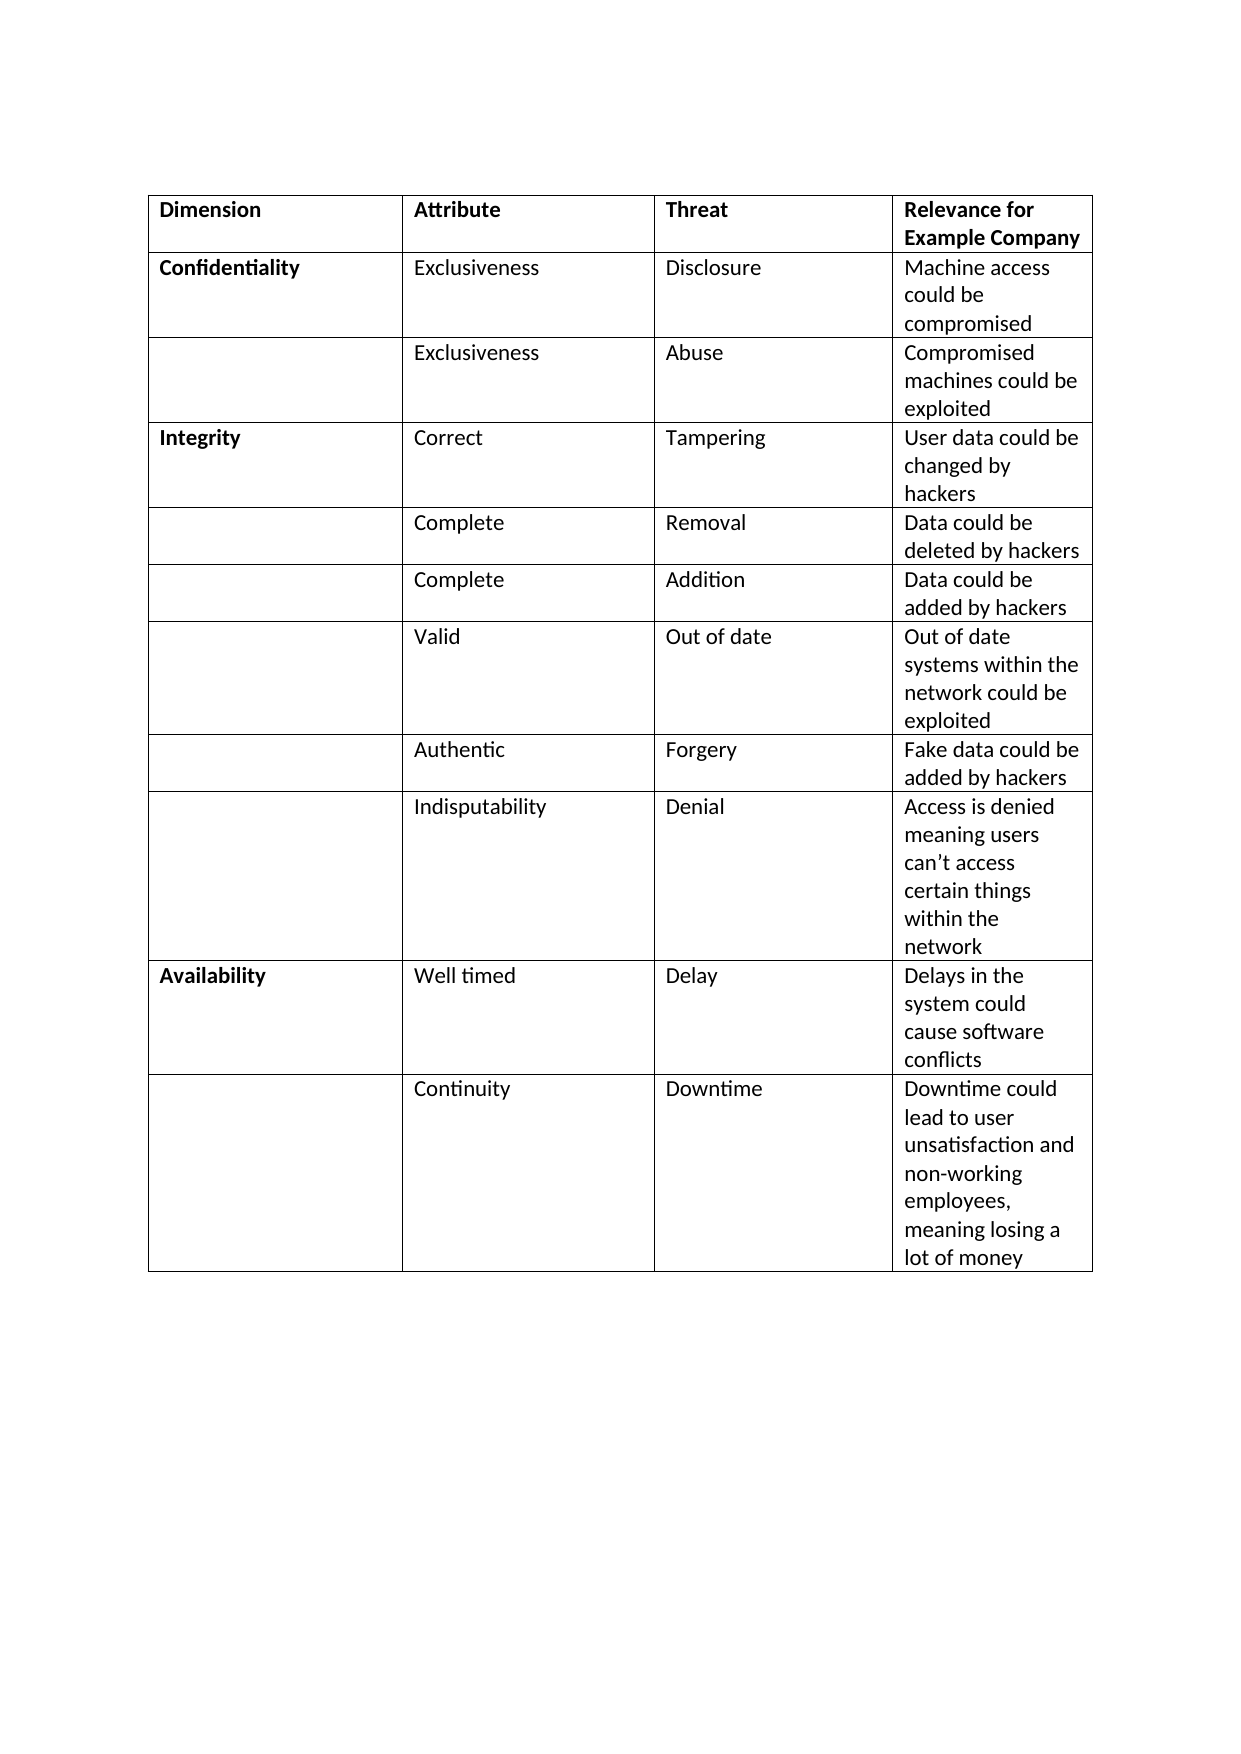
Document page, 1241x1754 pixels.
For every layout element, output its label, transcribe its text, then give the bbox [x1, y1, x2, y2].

table_cell Correct [403, 423, 654, 507]
table_cell Fake data could be added by hackers [893, 735, 1092, 791]
table_header Dimension [149, 196, 402, 252]
table_header Relevance for Example Company [893, 196, 1092, 252]
table_cell Addition [655, 565, 892, 621]
table_cell Data could be added by hackers [893, 565, 1092, 621]
table_cell Confidentiality [149, 253, 402, 337]
table_cell [149, 735, 402, 791]
table_header Attribute [403, 196, 654, 252]
table_cell Exclusiveness [403, 338, 654, 422]
table_cell Downtime could lead to user unsatisfaction and non-working employees, meaning losing a lot of money [893, 1075, 1092, 1271]
table_cell Delay [655, 961, 892, 1073]
table_cell Out of date systems within the network could be exploited [893, 622, 1092, 734]
table_cell Complete [403, 565, 654, 621]
table_cell Removal [655, 508, 892, 564]
table_cell [149, 565, 402, 621]
table_header Threat [655, 196, 892, 252]
table_cell Complete [403, 508, 654, 564]
table_cell Continuity [403, 1075, 654, 1271]
table_cell Downtime [655, 1075, 892, 1271]
table_cell [149, 1075, 402, 1271]
table_cell Denial [655, 792, 892, 960]
table_cell Tampering [655, 423, 892, 507]
table_cell [149, 338, 402, 422]
table_cell Well timed [403, 961, 654, 1073]
table_cell Integrity [149, 423, 402, 507]
table_cell Out of date [655, 622, 892, 734]
table_cell Availability [149, 961, 402, 1073]
table_cell Exclusiveness [403, 253, 654, 337]
table_cell [149, 622, 402, 734]
table_cell Compromised machines could be exploited [893, 338, 1092, 422]
table_cell Disclosure [655, 253, 892, 337]
table_cell Authentic [403, 735, 654, 791]
table_cell Abuse [655, 338, 892, 422]
table_cell Forgery [655, 735, 892, 791]
table_cell [149, 792, 402, 960]
table_cell Data could be deleted by hackers [893, 508, 1092, 564]
table_cell Valid [403, 622, 654, 734]
table_cell Access is denied meaning users can’t access certain things within the network [893, 792, 1092, 960]
table_cell Delays in the system could cause software conflicts [893, 961, 1092, 1073]
table_cell [149, 508, 402, 564]
table_cell Machine access could be compromised [893, 253, 1092, 337]
table_cell User data could be changed by hackers [893, 423, 1092, 507]
table_cell Indisputability [403, 792, 654, 960]
